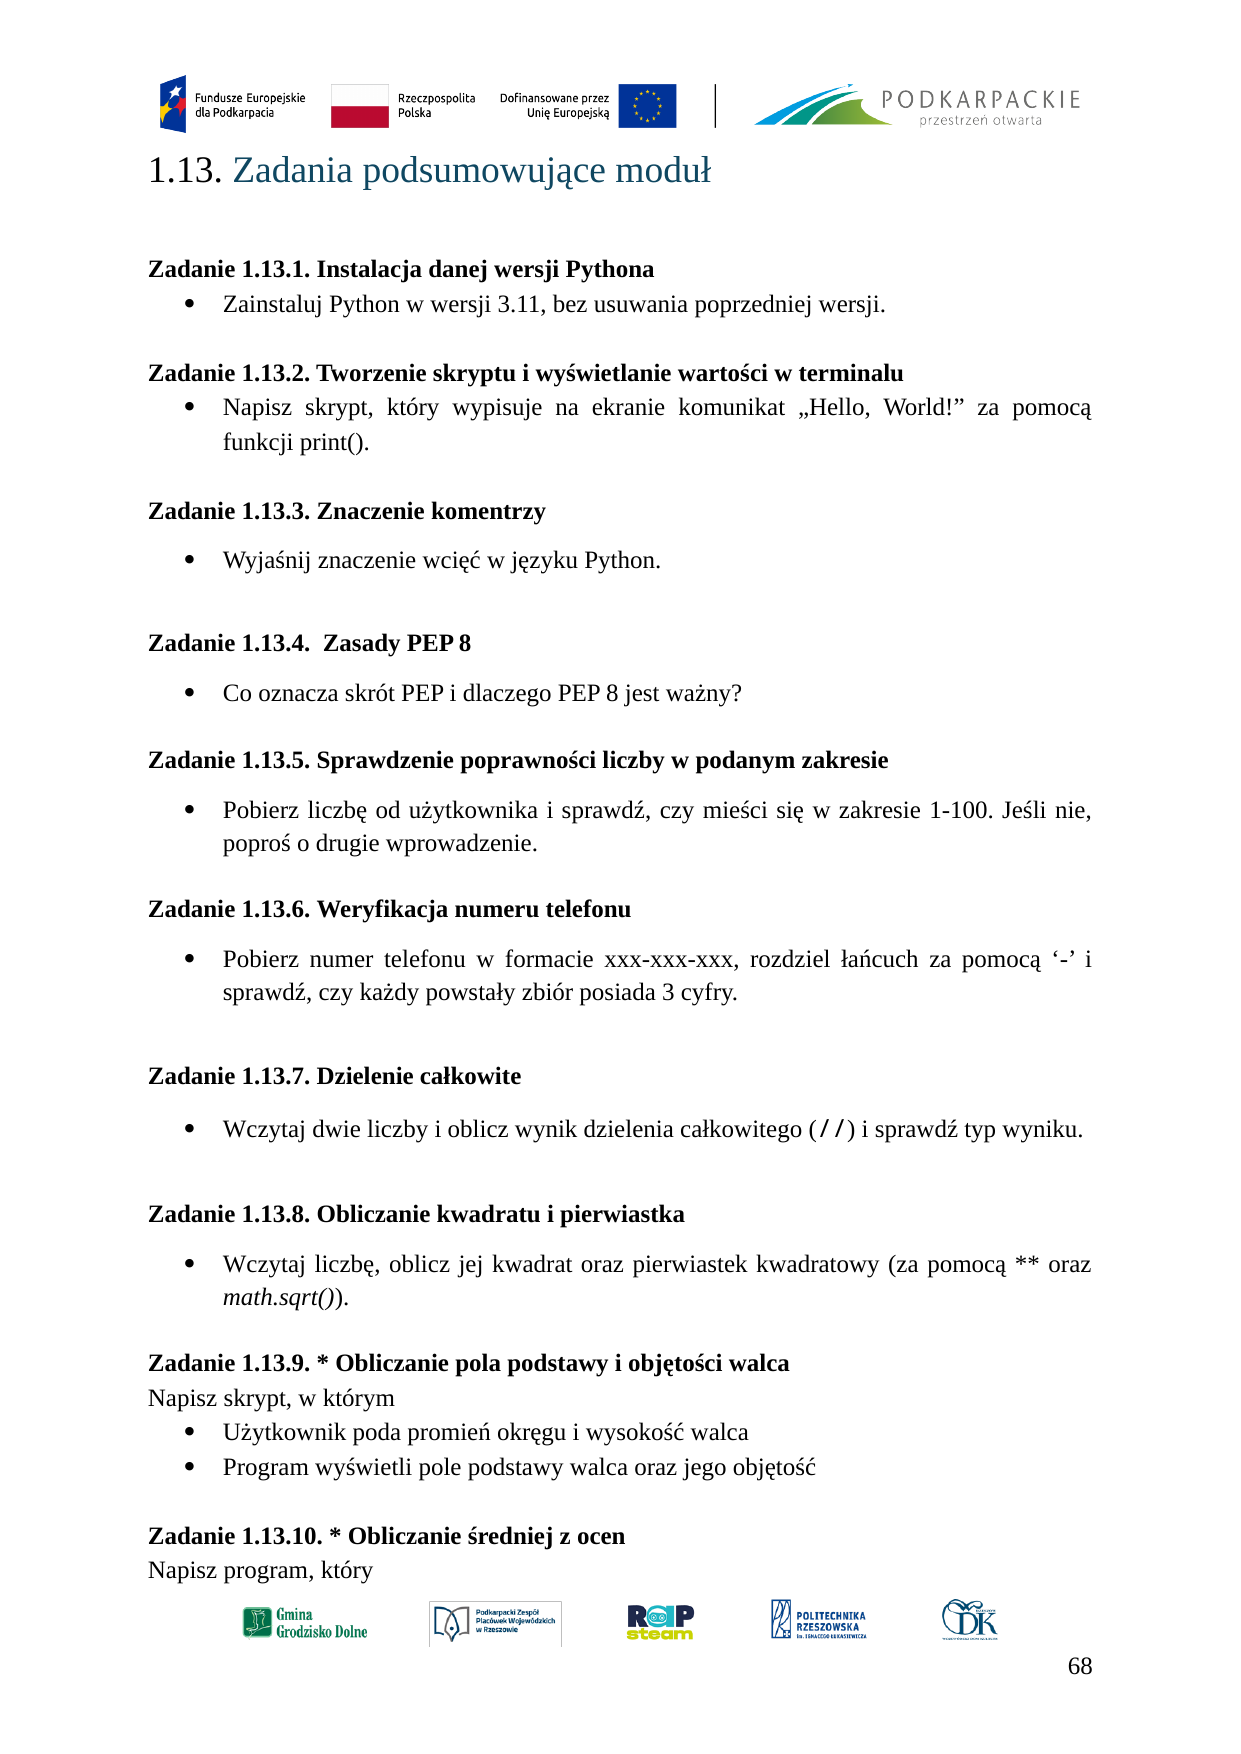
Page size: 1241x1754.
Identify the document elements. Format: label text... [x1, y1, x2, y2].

list Wyjaśnij znaczenie wcięć w języku Python. [185, 546, 1092, 574]
text Zadanie 1.13.1. Instalacja danej wersji Pythona [148, 254, 1092, 283]
text Zadanie 1.13.3. Znaczenie komentrzy [148, 496, 1092, 524]
list Pobierz liczbę od użytkownika i sprawdź, czy mieści się w zakresie 1-100. Jeśli nie, poproś o drugie wprowadzenie. [185, 795, 1092, 857]
text Zadanie 1.13.8. Obliczanie kwadratu i pierwiastka [148, 1199, 1092, 1228]
picture [147, 60, 1093, 148]
list Wczytaj dwie liczby i oblicz wynik dzielenia całkowitego (//) i sprawdź typ wyniku. [185, 1111, 1092, 1145]
text Zadanie 1.13.4. Zasady PEP 8 [148, 628, 1092, 657]
subtitle Zadania podsumowujące moduł [148, 148, 1092, 191]
list Wczytaj liczbę, oblicz jej kwadrat oraz pierwiastek kwadratowy (za pomocą ** oraz math.sqrt()). [185, 1249, 1092, 1311]
list Użytkownik poda promień okręgu i wysokość walca [185, 1417, 1092, 1446]
text Zadanie 1.13.10. * Obliczanie średniej z ocen [148, 1521, 1092, 1549]
list Zainstaluj Python w wersji 3.11, bez usuwania poprzedniej wersji. [185, 289, 1092, 318]
list Co oznacza skrót PEP i dlaczego PEP 8 jest ważny? [185, 678, 1092, 707]
text Zadanie 1.13.2. Tworzenie skryptu i wyświetlanie wartości w terminalu [148, 358, 1092, 387]
list Pobierz numer telefonu w formacie xxx-xxx-xxx, rozdziel łańcuch za pomocą ‘-’ i sprawdź, czy każdy powstały zbiór posiada 3 cyfry. [185, 944, 1092, 1006]
text Zadanie 1.13.6. Weryfikacja numeru telefonu [148, 894, 1092, 923]
text Napisz skrypt, w którym [148, 1383, 1092, 1412]
text Zadanie 1.13.5. Sprawdzenie poprawności liczby w podanym zakresie [148, 745, 1092, 774]
list Napisz skrypt, który wypisuje na ekranie komunikat „Hello, World!” za pomocą funkcji print(). [185, 392, 1092, 456]
text Zadanie 1.13.7. Dzielenie całkowite [148, 1061, 1092, 1090]
text Zadanie 1.13.9. * Obliczanie pola podstawy i objętości walca [148, 1348, 1092, 1377]
picture [242, 1585, 998, 1652]
text Napisz program, który [148, 1555, 1092, 1584]
list Program wyświetli pole podstawy walca oraz jego objętość [185, 1452, 1092, 1481]
